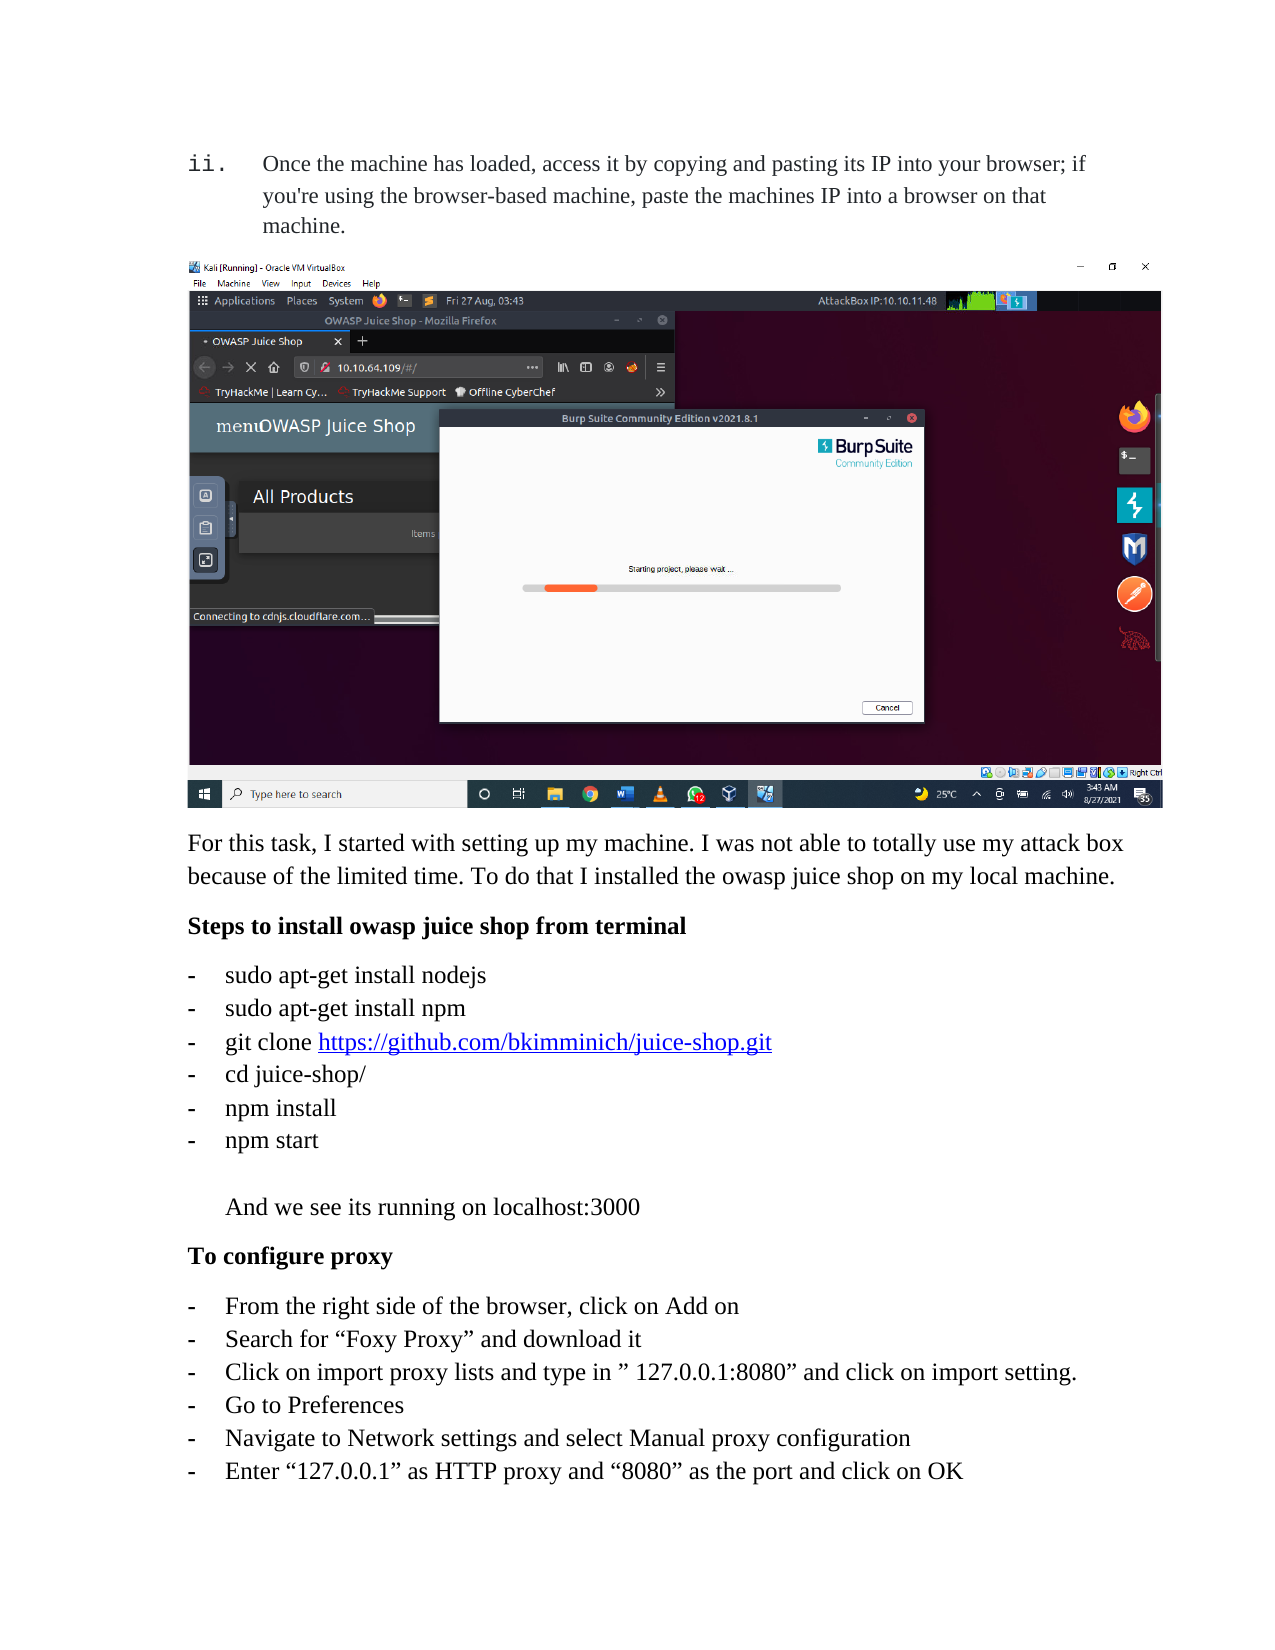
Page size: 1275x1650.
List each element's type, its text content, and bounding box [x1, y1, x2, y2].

list Search for “Foxy Proxy” and download it [187, 1324, 1125, 1353]
list Once the machine has loaded, access it by copying and pasting its IP into your browser; if you're using the browser-based machine, paste the machines IP into a browser on that machine. [187, 150, 1125, 239]
list cd juice-shop/ [187, 1059, 1125, 1088]
list From the right side of the browser, click on Add on [187, 1291, 1125, 1320]
list Enter “127.0.0.1” as HTTP proxy and “8080” as the port and click on OK [187, 1456, 1125, 1485]
list Go to Preferences [187, 1390, 1125, 1419]
list sudo apt-get install nodejs [187, 961, 1125, 989]
list And we see its running on localhost:3000 [225, 1192, 1125, 1220]
list git clone https://github.com/bkimminich/juice-shop.git [187, 1027, 1125, 1055]
text Steps to install owasp juice shop from terminal [187, 911, 1125, 939]
text For this task, I started with setting up my machine. I was not able to totally use my attack box because of the limited time. To do that I installed the owasp juice shop on my local machine. [187, 828, 1125, 890]
picture [187, 259, 1163, 808]
list Click on import proxy lists and type in ” 127.0.0.1:8080” and click on import setting. [187, 1357, 1125, 1386]
list npm install [187, 1093, 1125, 1121]
list Navigate to Network settings and select Manual proxy configuration [187, 1423, 1125, 1452]
text To configure proxy [187, 1241, 1125, 1270]
list sudo apt-get install npm [187, 993, 1125, 1022]
list npm start [187, 1126, 1125, 1154]
